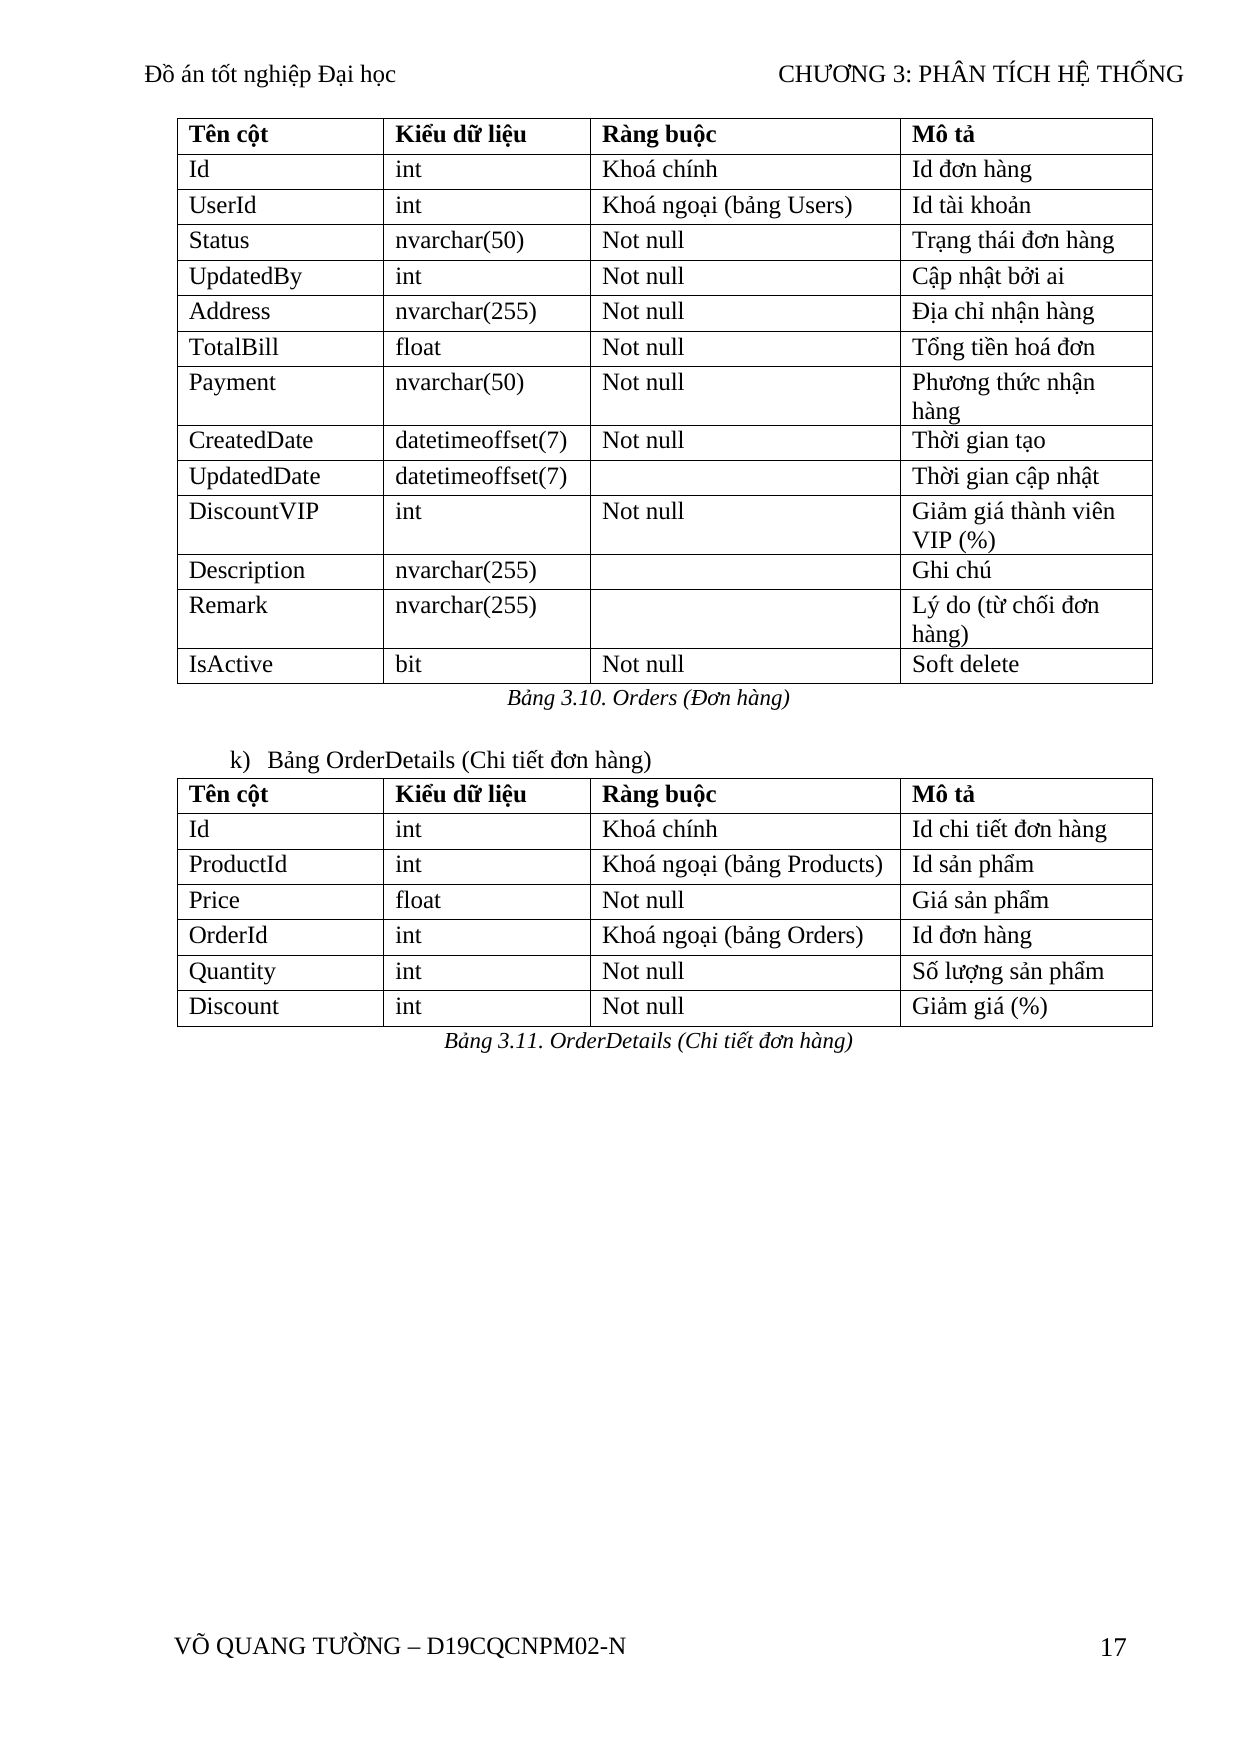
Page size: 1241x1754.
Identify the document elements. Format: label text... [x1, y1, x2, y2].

table_cell Not null [591, 332, 900, 366]
table_cell Phương thức nhận hàng [901, 367, 1152, 424]
table_cell int [384, 850, 590, 884]
table_cell Cập nhật bởi ai [901, 261, 1152, 295]
table_cell Khoá chính [591, 155, 900, 189]
table_cell Giảm giá (%) [901, 991, 1152, 1026]
table_cell Not null [591, 225, 900, 260]
table_cell Id [178, 155, 383, 189]
list Bảng OrderDetails (Chi tiết đơn hàng) [229, 745, 1122, 773]
table_cell [591, 555, 900, 589]
table_cell Description [178, 555, 383, 589]
table_cell datetimeoffset(7) [384, 426, 590, 460]
table_header Kiểu dữ liệu [384, 779, 590, 813]
table_header Mô tả [901, 119, 1152, 153]
table_cell Not null [591, 261, 900, 295]
table_cell int [384, 496, 590, 554]
table_cell Khoá ngoại (bảng Users) [591, 190, 900, 224]
table_cell DiscountVIP [178, 496, 383, 554]
table_cell nvarchar(255) [384, 296, 590, 331]
table_cell int [384, 190, 590, 224]
table_cell IsActive [178, 649, 383, 683]
table_cell [591, 590, 900, 648]
table_cell TotalBill [178, 332, 383, 366]
table_cell int [384, 261, 590, 295]
table_header Ràng buộc [591, 119, 900, 153]
table_cell Quantity [178, 956, 383, 990]
table_cell Giảm giá thành viên VIP (%) [901, 496, 1152, 554]
table_cell Giá sản phẩm [901, 885, 1152, 919]
table_cell Thời gian tạo [901, 426, 1152, 460]
table_cell Khoá ngoại (bảng Products) [591, 850, 900, 884]
table_cell int [384, 991, 590, 1026]
table_cell Remark [178, 590, 383, 648]
table_cell Status [178, 225, 383, 260]
table_cell Địa chỉ nhận hàng [901, 296, 1152, 331]
table_cell int [384, 920, 590, 955]
table_cell int [384, 956, 590, 990]
table_cell Not null [591, 426, 900, 460]
table_cell Not null [591, 649, 900, 683]
table_cell Id sản phẩm [901, 850, 1152, 884]
table_cell Id tài khoản [901, 190, 1152, 224]
table_cell UpdatedBy [178, 261, 383, 295]
table_header Mô tả [901, 779, 1152, 813]
text Bảng 3.10. Orders (Đơn hàng) [177, 684, 1122, 711]
table_cell Payment [178, 367, 383, 424]
table_cell Not null [591, 367, 900, 424]
table_cell bit [384, 649, 590, 683]
table_cell Address [178, 296, 383, 331]
table_cell float [384, 332, 590, 366]
table_cell Trạng thái đơn hàng [901, 225, 1152, 260]
table_header Kiểu dữ liệu [384, 119, 590, 153]
table_cell [591, 461, 900, 495]
table_cell Ghi chú [901, 555, 1152, 589]
table_cell Id [178, 814, 383, 848]
table_cell Not null [591, 496, 900, 554]
table_cell Số lượng sản phẩm [901, 956, 1152, 990]
table_cell nvarchar(255) [384, 590, 590, 648]
table_cell Not null [591, 885, 900, 919]
table_cell Khoá ngoại (bảng Orders) [591, 920, 900, 955]
table_cell Id chi tiết đơn hàng [901, 814, 1152, 848]
table_cell Id đơn hàng [901, 155, 1152, 189]
table_cell datetimeoffset(7) [384, 461, 590, 495]
table_cell nvarchar(50) [384, 225, 590, 260]
table_cell Soft delete [901, 649, 1152, 683]
text Bảng 3.11. OrderDetails (Chi tiết đơn hàng) [177, 1027, 1122, 1053]
table_cell Thời gian cập nhật [901, 461, 1152, 495]
table_cell Id đơn hàng [901, 920, 1152, 955]
table_cell OrderId [178, 920, 383, 955]
table_cell int [384, 155, 590, 189]
table_cell nvarchar(255) [384, 555, 590, 589]
table_cell Not null [591, 956, 900, 990]
table_cell Not null [591, 296, 900, 331]
table_cell UpdatedDate [178, 461, 383, 495]
table_cell Price [178, 885, 383, 919]
table_cell Not null [591, 991, 900, 1026]
table_cell Khoá chính [591, 814, 900, 848]
table_cell Lý do (từ chối đơn hàng) [901, 590, 1152, 648]
table_cell ProductId [178, 850, 383, 884]
table_cell UserId [178, 190, 383, 224]
table_header Ràng buộc [591, 779, 900, 813]
table_cell CreatedDate [178, 426, 383, 460]
table_cell Discount [178, 991, 383, 1026]
table_cell float [384, 885, 590, 919]
table_cell Tổng tiền hoá đơn [901, 332, 1152, 366]
table_header Tên cột [178, 119, 383, 153]
table_cell int [384, 814, 590, 848]
table_header Tên cột [178, 779, 383, 813]
table_cell nvarchar(50) [384, 367, 590, 424]
